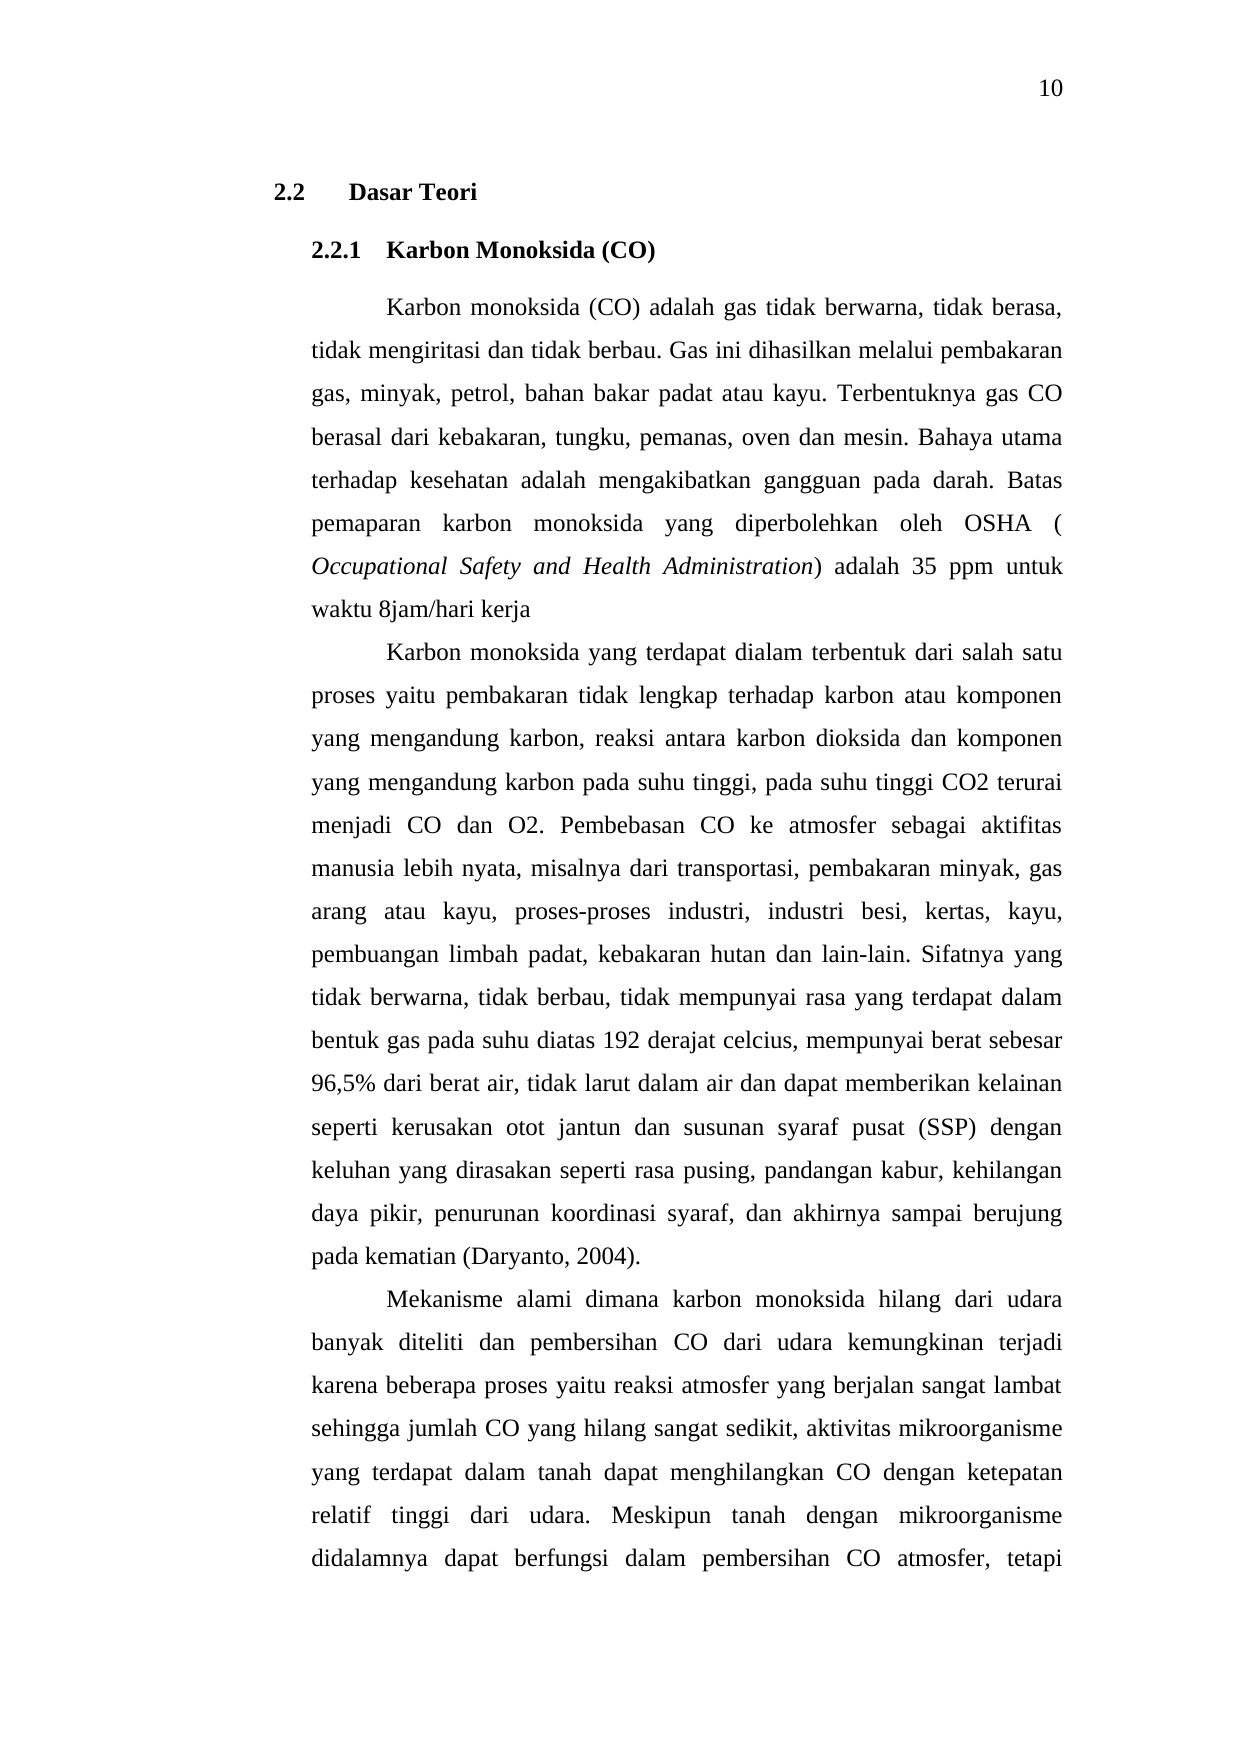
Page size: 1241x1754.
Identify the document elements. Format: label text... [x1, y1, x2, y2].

list Dasar Teori [274, 177, 1063, 206]
text Karbon monoksida yang terdapat dialam terbentuk dari salah satu proses yaitu pembakaran tidak lengkap terhadap karbon atau komponen yang mengandung karbon, reaksi antara karbon dioksida dan komponen yang mengandung karbon pada suhu tinggi, pada suhu tinggi CO2 terurai menjadi CO dan O2. Pembebasan CO ke atmosfer sebagai aktifitas manusia lebih nyata, misalnya dari transportasi, pembakaran minyak, gas arang atau kayu, proses-proses industri, industri besi, kertas, kayu, pembuangan limbah padat, kebakaran hutan dan lain-lain. Sifatnya yang tidak berwarna, tidak berbau, tidak mempunyai rasa yang terdapat dalam bentuk gas pada suhu diatas 192 derajat celcius, mempunyai berat sebesar 96,5% dari berat air, tidak larut dalam air dan dapat memberikan kelainan seperti kerusakan otot jantun dan susunan syaraf pusat (SSP) dengan keluhan yang dirasakan seperti rasa pusing, pandangan kabur, kehilangan daya pikir, penurunan koordinasi syaraf, dan akhirnya sampai berujung pada kematian (Daryanto, 2004). [311, 637, 1063, 1270]
text Karbon monoksida (CO) adalah gas tidak berwarna, tidak berasa, tidak mengiritasi dan tidak berbau. Gas ini dihasilkan melalui pembakaran gas, minyak, petrol, bahan bakar padat atau kayu. Terbentuknya gas CO berasal dari kebakaran, tungku, pemanas, oven dan mesin. Bahaya utama terhadap kesehatan adalah mengakibatkan gangguan pada darah. Batas pemaparan karbon monoksida yang diperbolehkan oleh OSHA ( Occupational Safety and Health Administration) adalah 35 ppm untuk waktu 8jam/hari kerja [311, 292, 1063, 623]
text 2.2.1 Karbon Monoksida (CO) [236, 235, 1063, 263]
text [311, 1284, 1063, 1572]
